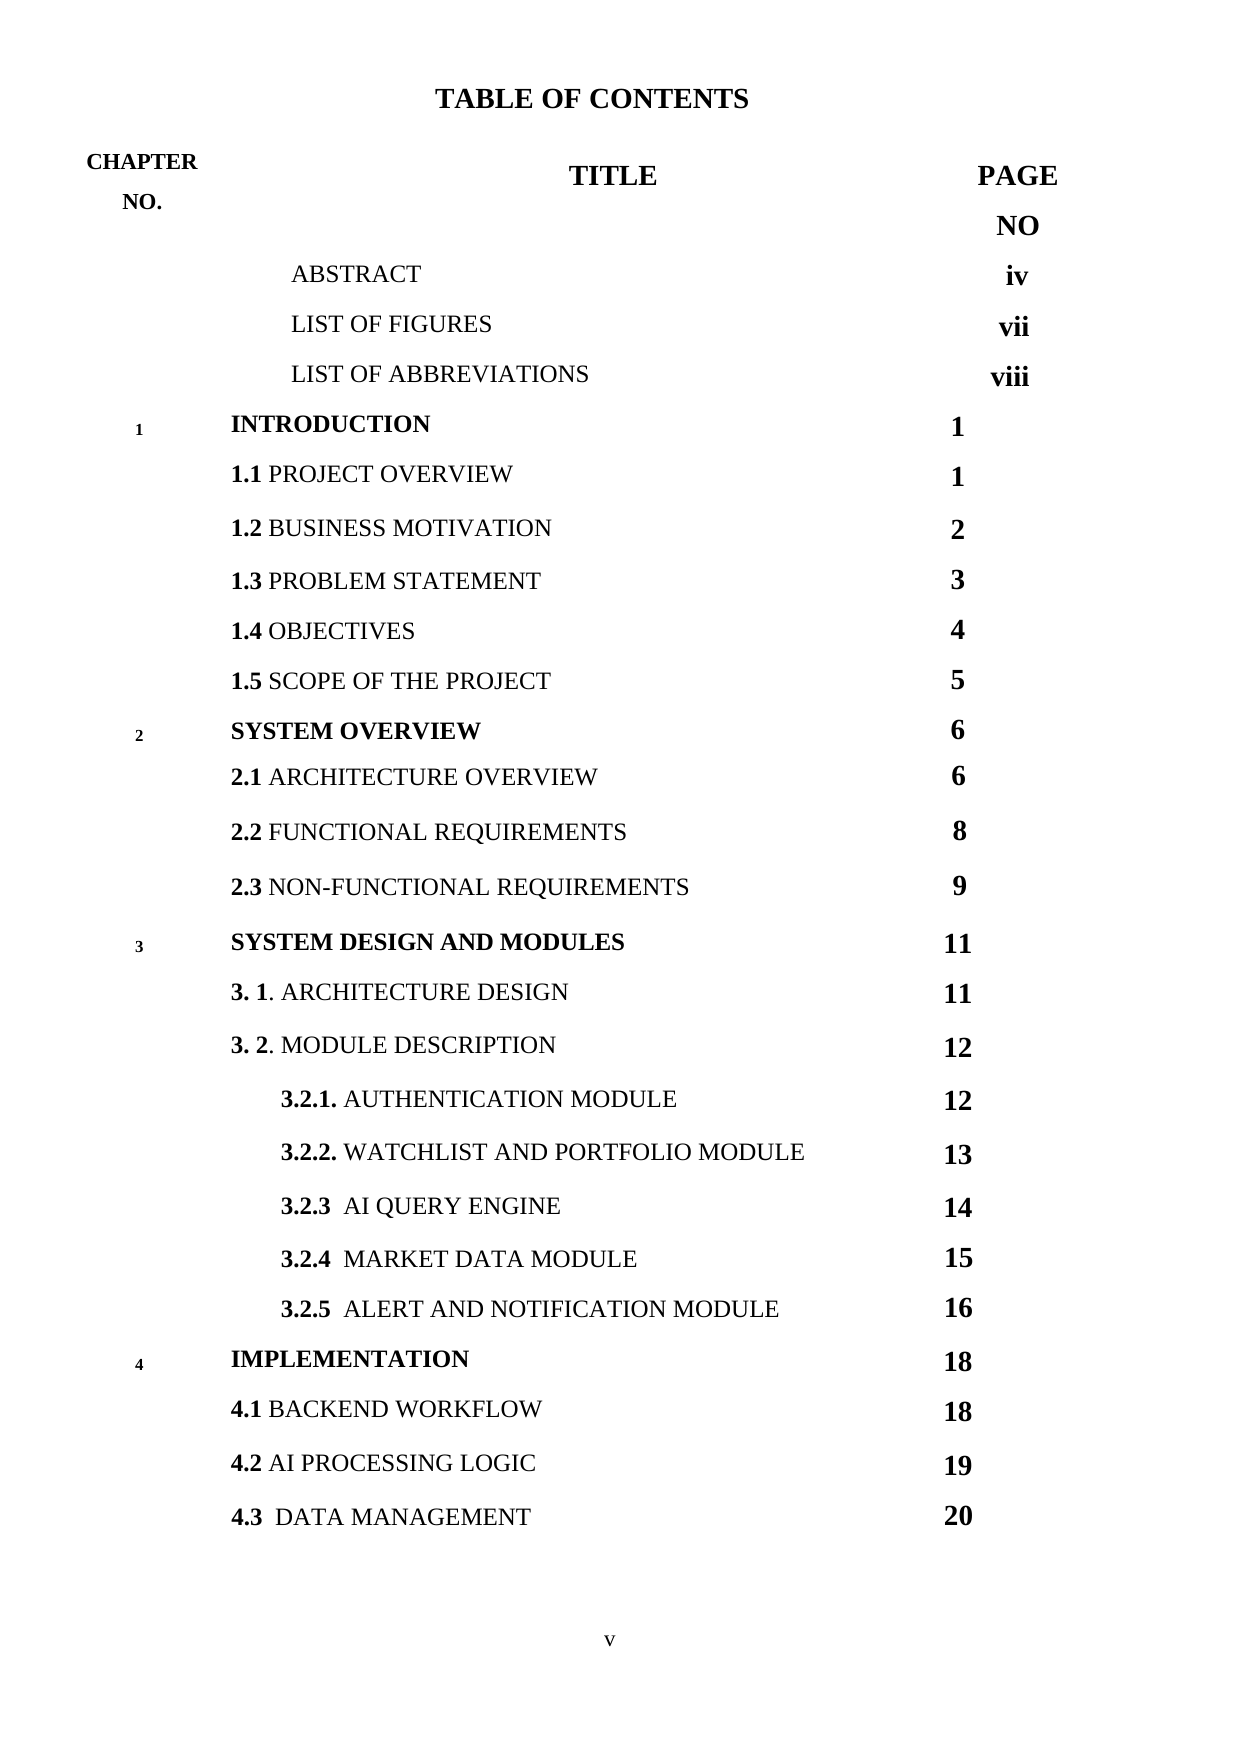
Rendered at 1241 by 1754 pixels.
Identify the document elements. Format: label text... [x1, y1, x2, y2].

text LIST OF FIGURES vii [291, 305, 1165, 342]
text NO [996, 208, 1165, 242]
subtitle TABLE OF CONTENTS [139, 82, 1045, 115]
text ABSTRACT iv [291, 255, 1165, 292]
text CHAPTER NO. [86, 148, 260, 214]
text LIST OF ABBREVIATIONS viii [291, 355, 1165, 392]
subtitle TITLE PAGE [568, 158, 1165, 192]
